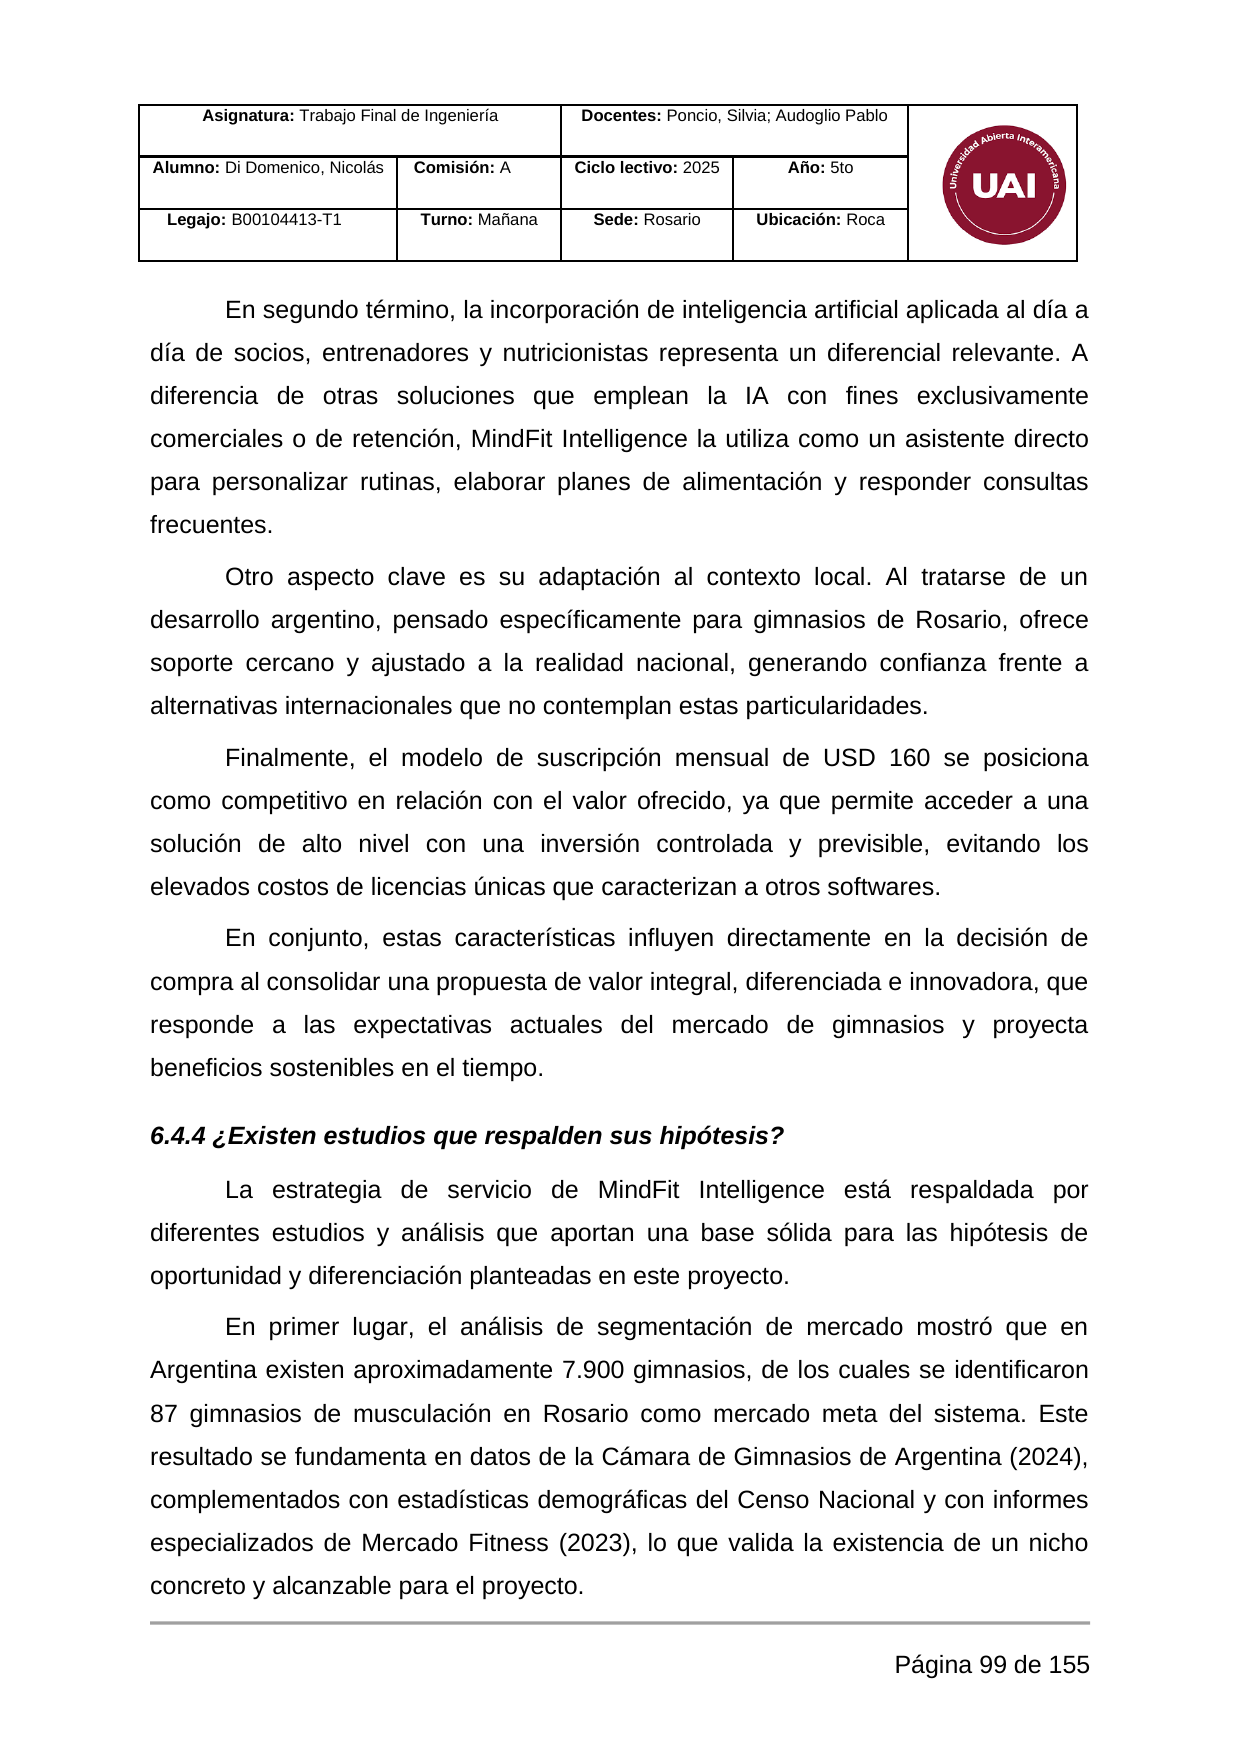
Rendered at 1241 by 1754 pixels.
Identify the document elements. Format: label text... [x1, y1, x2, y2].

picture [939, 118, 1068, 150]
subtitle 6.4.4 ¿Existen estudios que respalden sus hipótesis? [150, 1121, 1090, 1150]
text Otro aspecto clave es su adaptación al contexto local. Al tratarse de un desarrollo argentino, pensado específicamente para gimnasios de Rosario, ofrece soporte cercano y ajustado a la realidad nacional, generando confianza frente a alternativas internacionales que no contemplan estas particularidades. [150, 562, 1090, 720]
text La estrategia de servicio de MindFit Intelligence está respaldada por diferentes estudios y análisis que aportan una base sólida para las hipótesis de oportunidad y diferenciación planteadas en este proyecto. [150, 1175, 1090, 1290]
text Finalmente, el modelo de suscripción mensual de USD 160 se posiciona como competitivo en relación con el valor ofrecido, ya que permite acceder a una solución de alto nivel con una inversión controlada y previsible, evitando los elevados costos de licencias únicas que caracterizan a otros softwares. [150, 743, 1090, 901]
text En conjunto, estas características influyen directamente en la decisión de compra al consolidar una propuesta de valor integral, diferenciada e innovadora, que responde a las expectativas actuales del mercado de gimnasios y proyecta beneficios sostenibles en el tiempo. [150, 923, 1090, 1082]
text En primer lugar, el análisis de segmentación de mercado mostró que en Argentina existen aproximadamente 7.900 gimnasios, de los cuales se identificaron 87 gimnasios de musculación en Rosario como mercado meta del sistema. Este resultado se fundamenta en datos de la Cámara de Gimnasios de Argentina (2024), complementados con estadísticas demográficas del Censo Nacional y con informes especializados de Mercado Fitness (2023), lo que valida la existencia de un nicho concreto y alcanzable para el proyecto. [150, 1312, 1090, 1600]
text En segundo término, la incorporación de inteligencia artificial aplicada al día a día de socios, entrenadores y nutricionistas representa un diferencial relevante. A diferencia de otras soluciones que emplean la IA con fines exclusivamente comerciales o de retención, MindFit Intelligence la utiliza como un asistente directo para personalizar rutinas, elaborar planes de alimentación y responder consultas frecuentes. [150, 150, 1090, 539]
